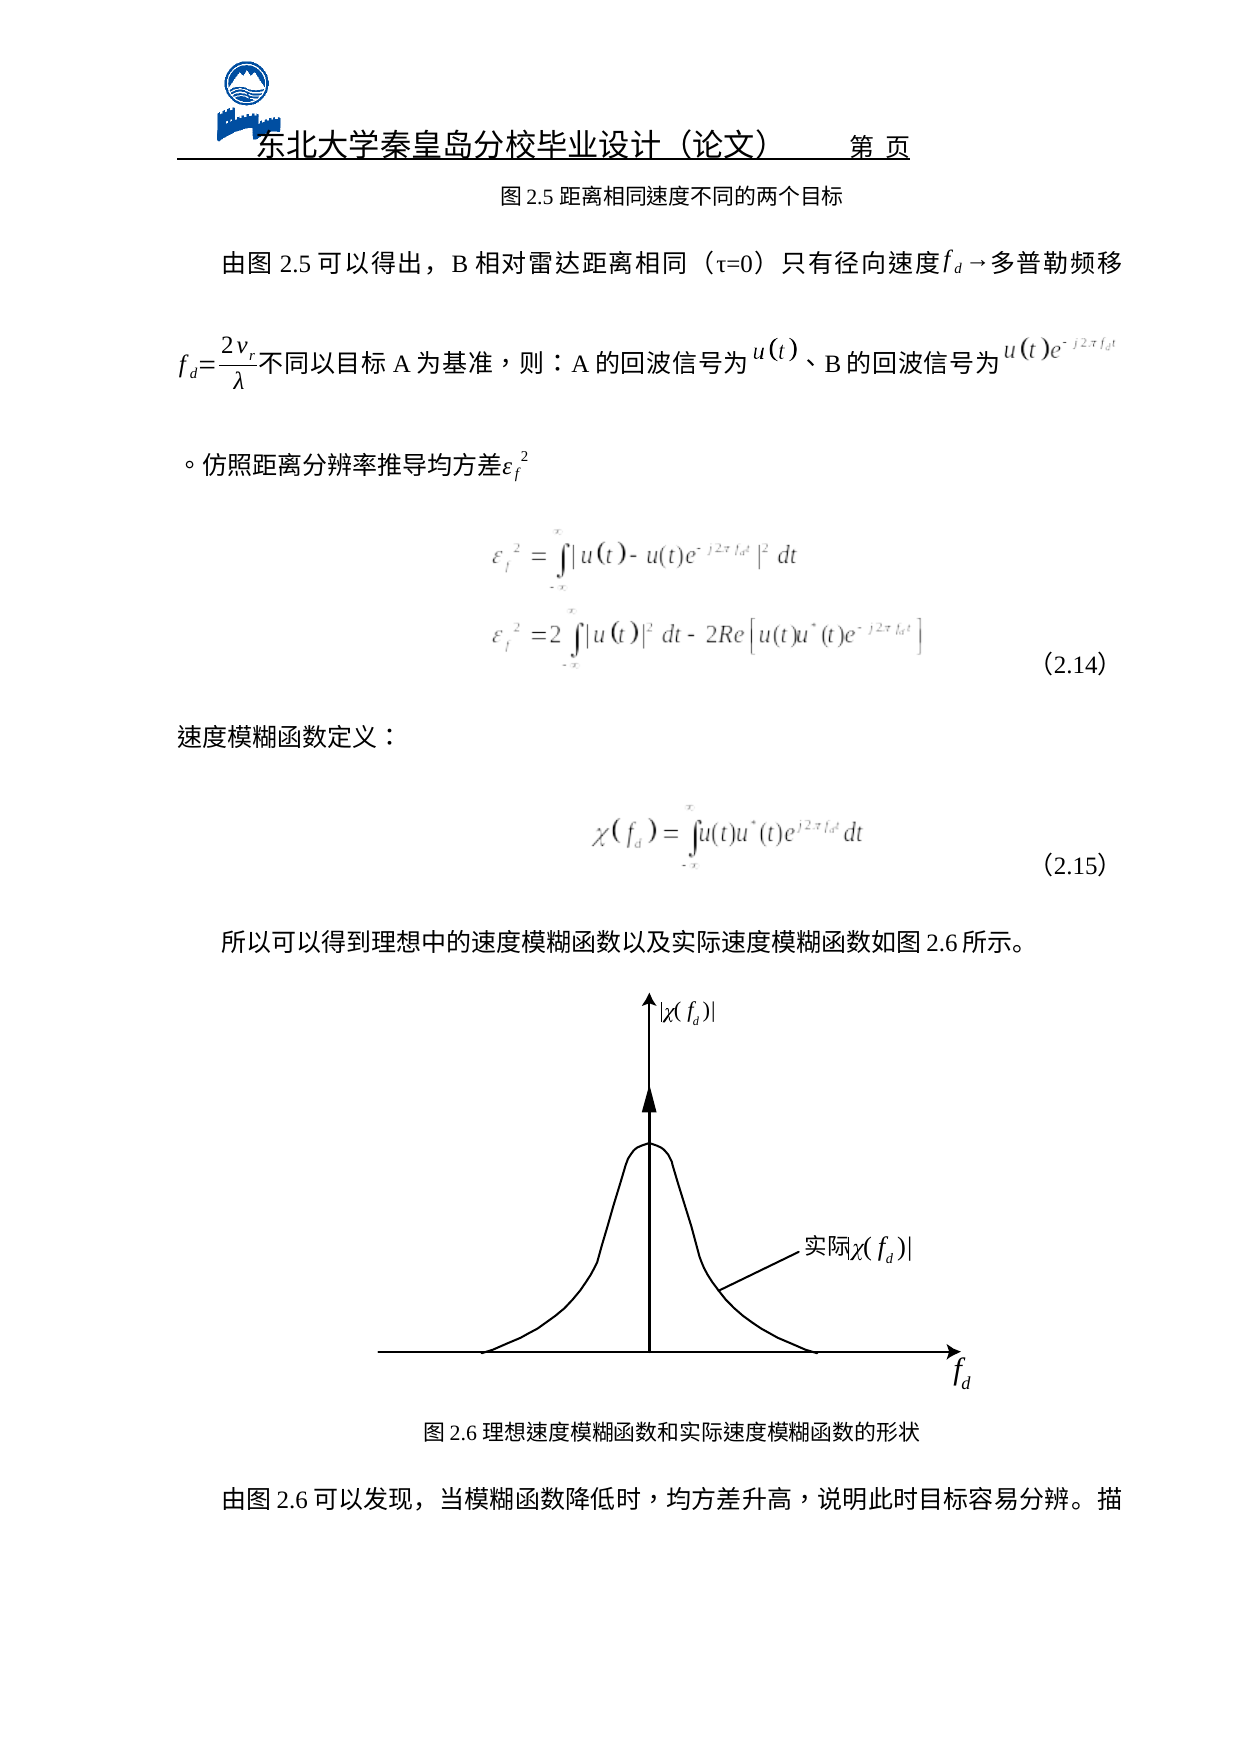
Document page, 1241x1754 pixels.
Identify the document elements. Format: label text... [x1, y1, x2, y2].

text 图2.6 理想速度模糊函数和实际速度模糊函数的形状 [177, 1414, 1122, 1448]
text 图2.5 距离相同速度不同的两个目标 [177, 178, 1122, 212]
picture [208, 61, 285, 143]
text 由图2.6可以发现，当模糊函数降低时，均方差升高，说明此时目标容易分辨。描述波形对相邻速度目标分辨力的参数：速度模糊函数波形主瓣宽度、多普勒分辨常数 [177, 1463, 1122, 1531]
text （2.14） [177, 516, 1122, 686]
text 由图2.5可以得出，B相对雷达距离相同（τ=0）只有径向速度多普勒频移不同以目标A为基准，则：A的回波信号为、B的回波信号为。仿照距离分辨率推导均方差 [177, 227, 1122, 499]
text （2.15） [177, 788, 1122, 889]
text 所以可以得到理想中的速度模糊函数以及实际速度模糊函数如图2.6所示。 [177, 907, 1122, 974]
text 速度模糊函数定义： [177, 703, 1122, 771]
